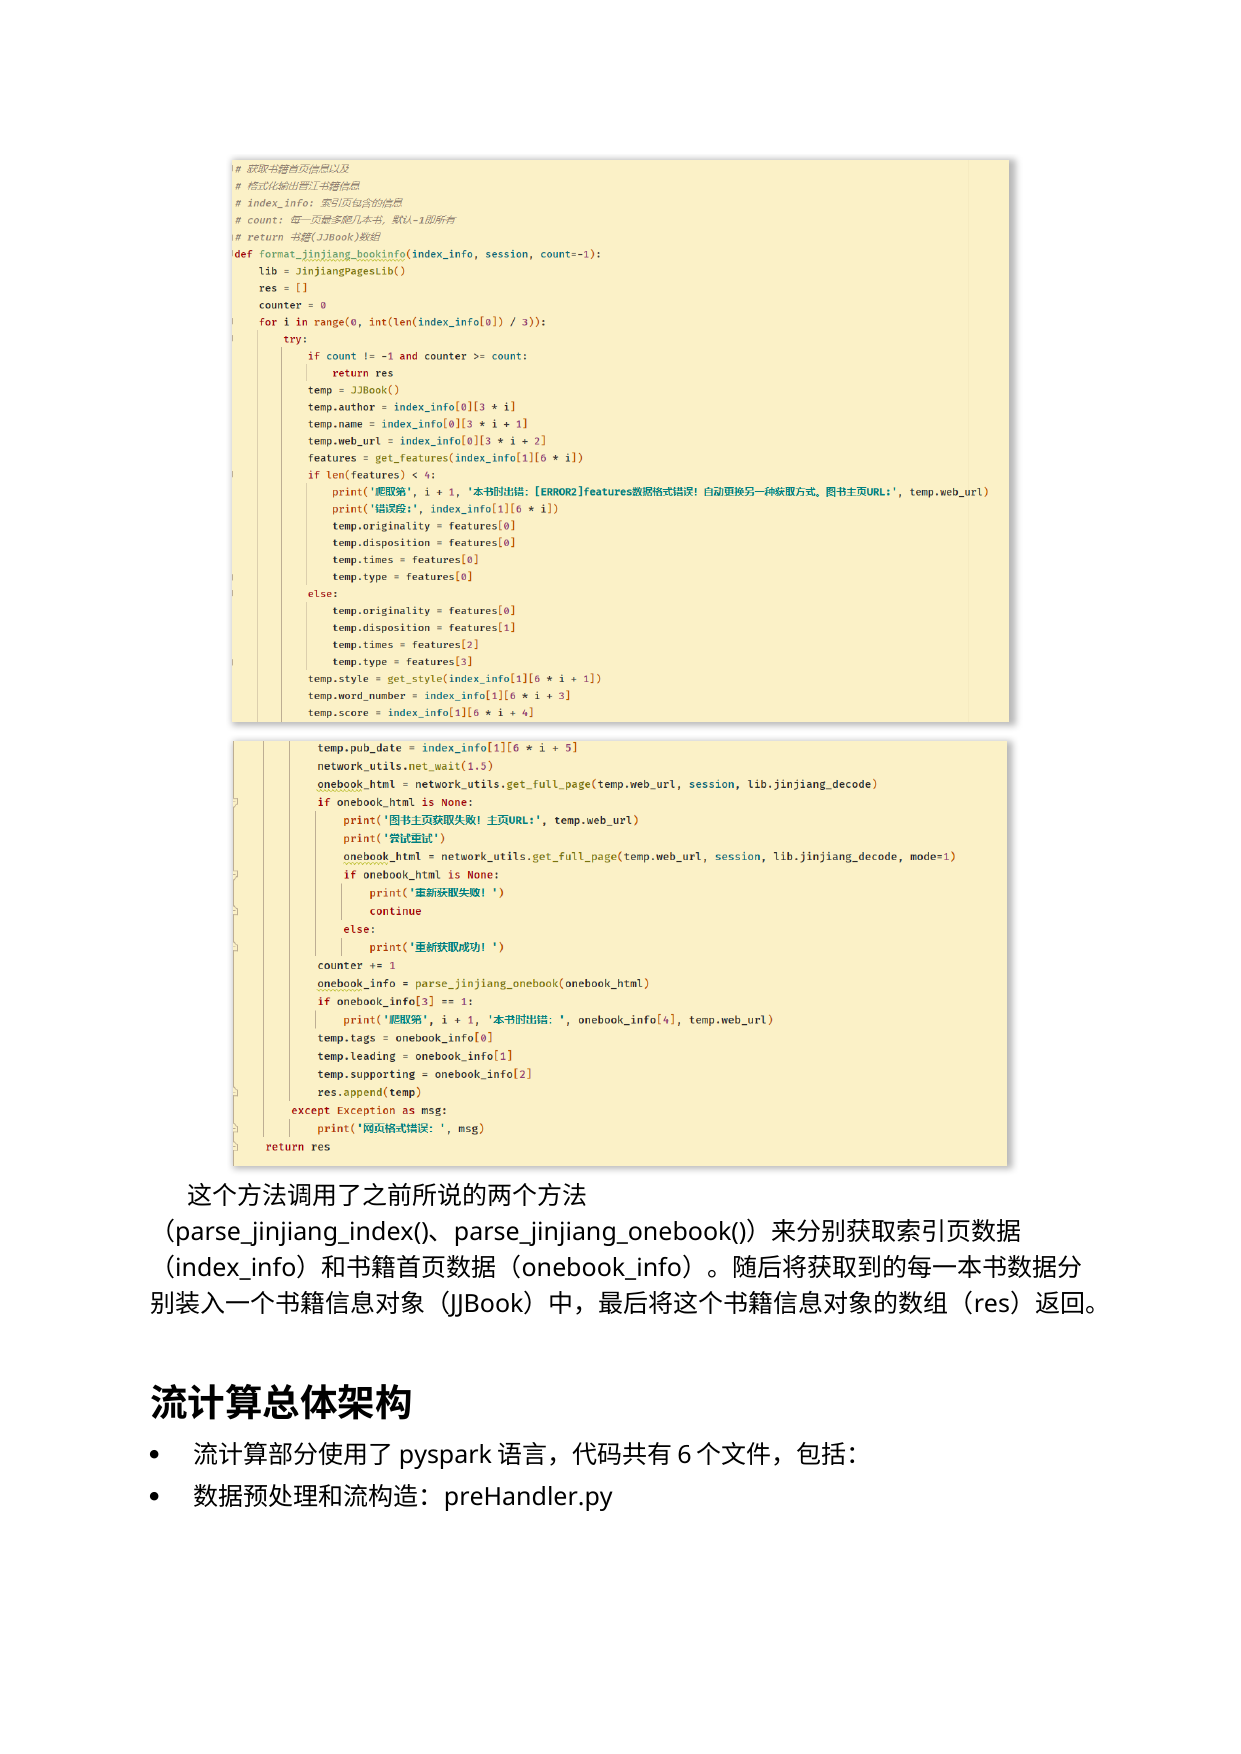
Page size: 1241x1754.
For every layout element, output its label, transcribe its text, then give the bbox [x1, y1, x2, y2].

picture [232, 160, 1009, 722]
picture [233, 741, 1007, 1166]
list 数据预处理和流构造：preHandler.py [150, 1476, 1090, 1513]
text 这个方法调用了之前所说的两个方法（parse_jinjiang_index()、parse_jinjiang_onebook()）来分别获取索引页数据（index_info）和书籍首页数据（onebook_info）。随后将获取到的每一本书数据分别装入一个书籍信息对象（JJBook）中，最后将这个书籍信息对象的数组（res）返回。 [150, 1175, 1090, 1320]
text 流计算总体架构 [150, 1372, 1090, 1427]
list 流计算部分使用了pyspark语言，代码共有6个文件，包括： [150, 1435, 1090, 1471]
